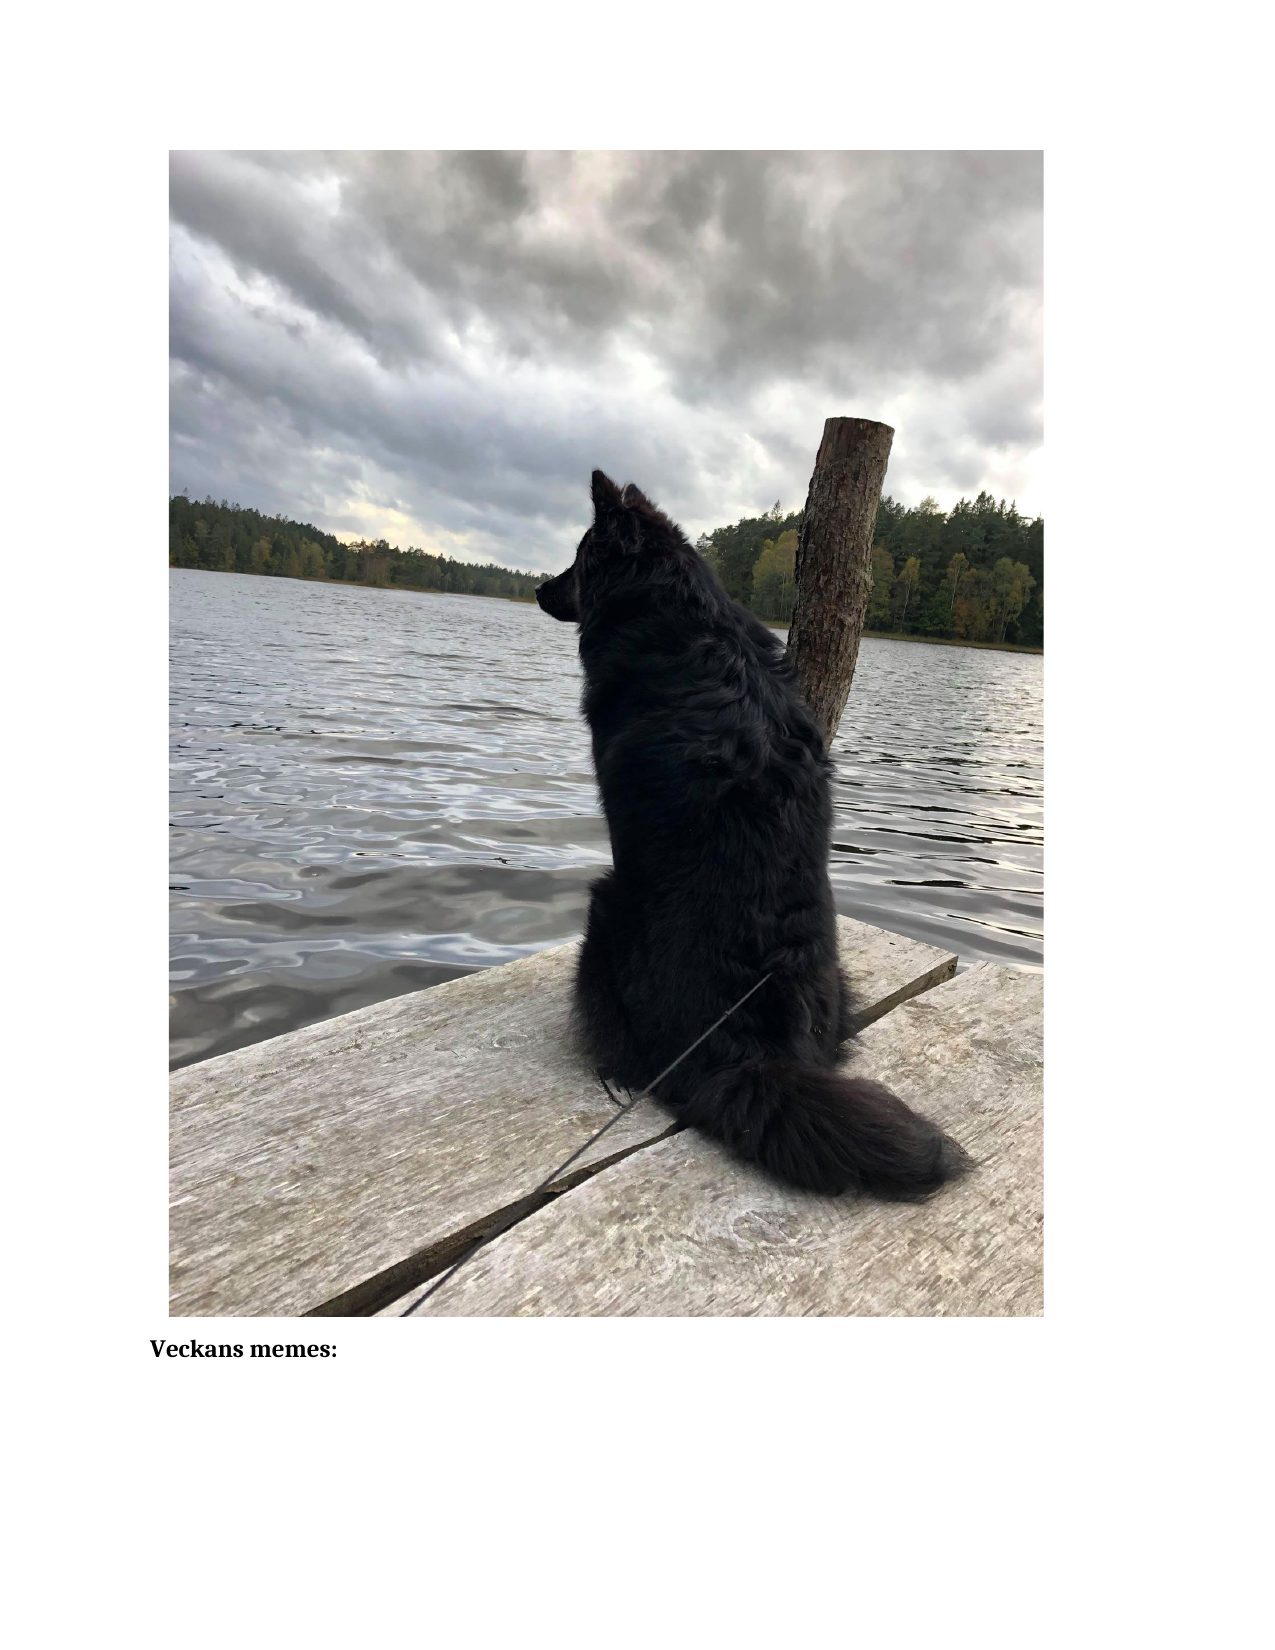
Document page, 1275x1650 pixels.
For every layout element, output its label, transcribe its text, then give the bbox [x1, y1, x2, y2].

text Veckans memes: [150, 1335, 1125, 1364]
picture [168, 150, 1044, 1317]
